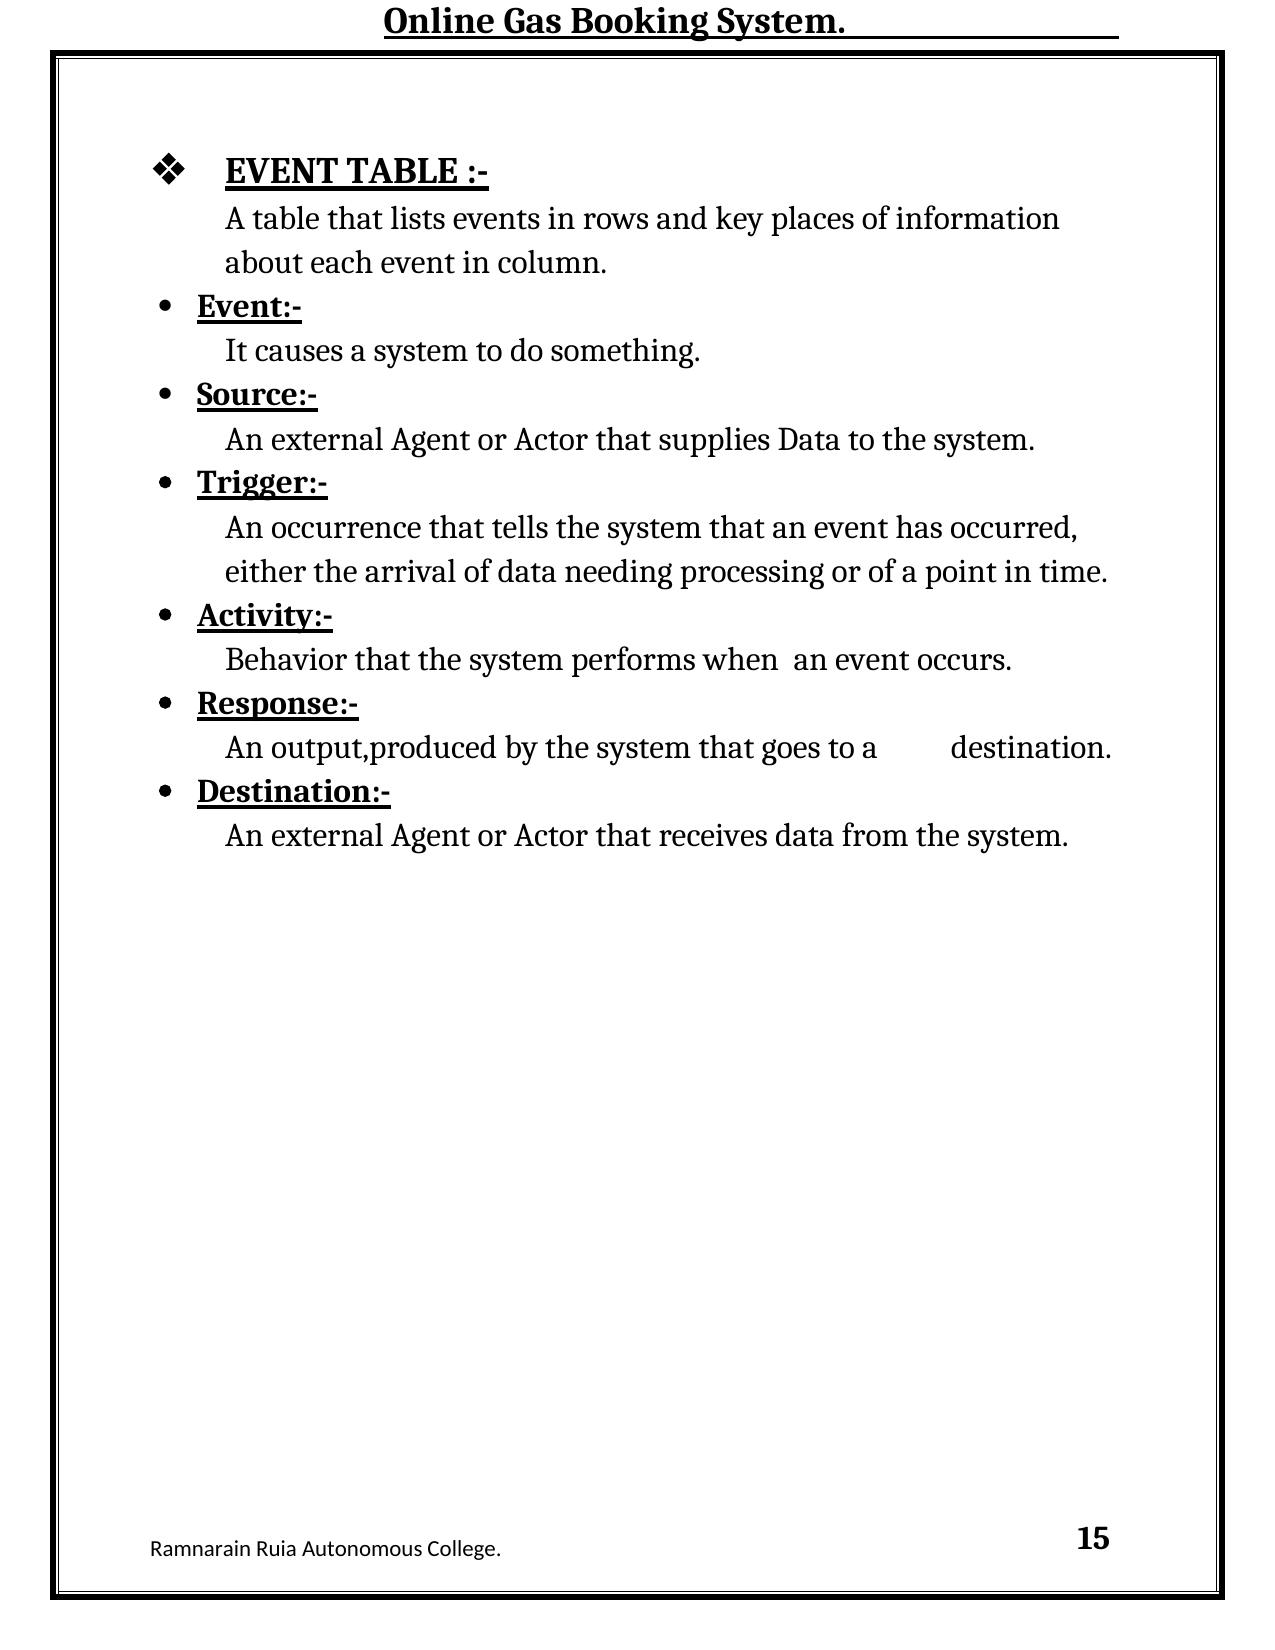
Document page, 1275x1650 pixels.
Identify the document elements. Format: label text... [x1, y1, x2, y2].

list An external Agent or Actor that receives data from the system. [225, 816, 1125, 855]
list Response:- [159, 684, 1125, 723]
list An external Agent or Actor that supplies Data to the system. [197, 420, 1125, 458]
list An occurrence that tells the system that an event has occurred, either the arrival of data needing processing or of a point in time. [225, 508, 1125, 590]
list Source:- [159, 376, 1125, 414]
list An output,produced by the system that goes to a destination. [225, 728, 1125, 767]
list Behavior that the system performs when an event occurs. [197, 640, 1125, 678]
list Trigger:- [159, 464, 1125, 502]
list A table that lists events in rows and key places of information about each event in column. [225, 199, 1125, 282]
list Event:- [159, 288, 1125, 326]
list Destination:- [159, 772, 1125, 811]
list It causes a system to do something. [197, 332, 1125, 370]
list Activity:- [159, 596, 1125, 634]
list EVENT TABLE :- [150, 150, 1125, 193]
